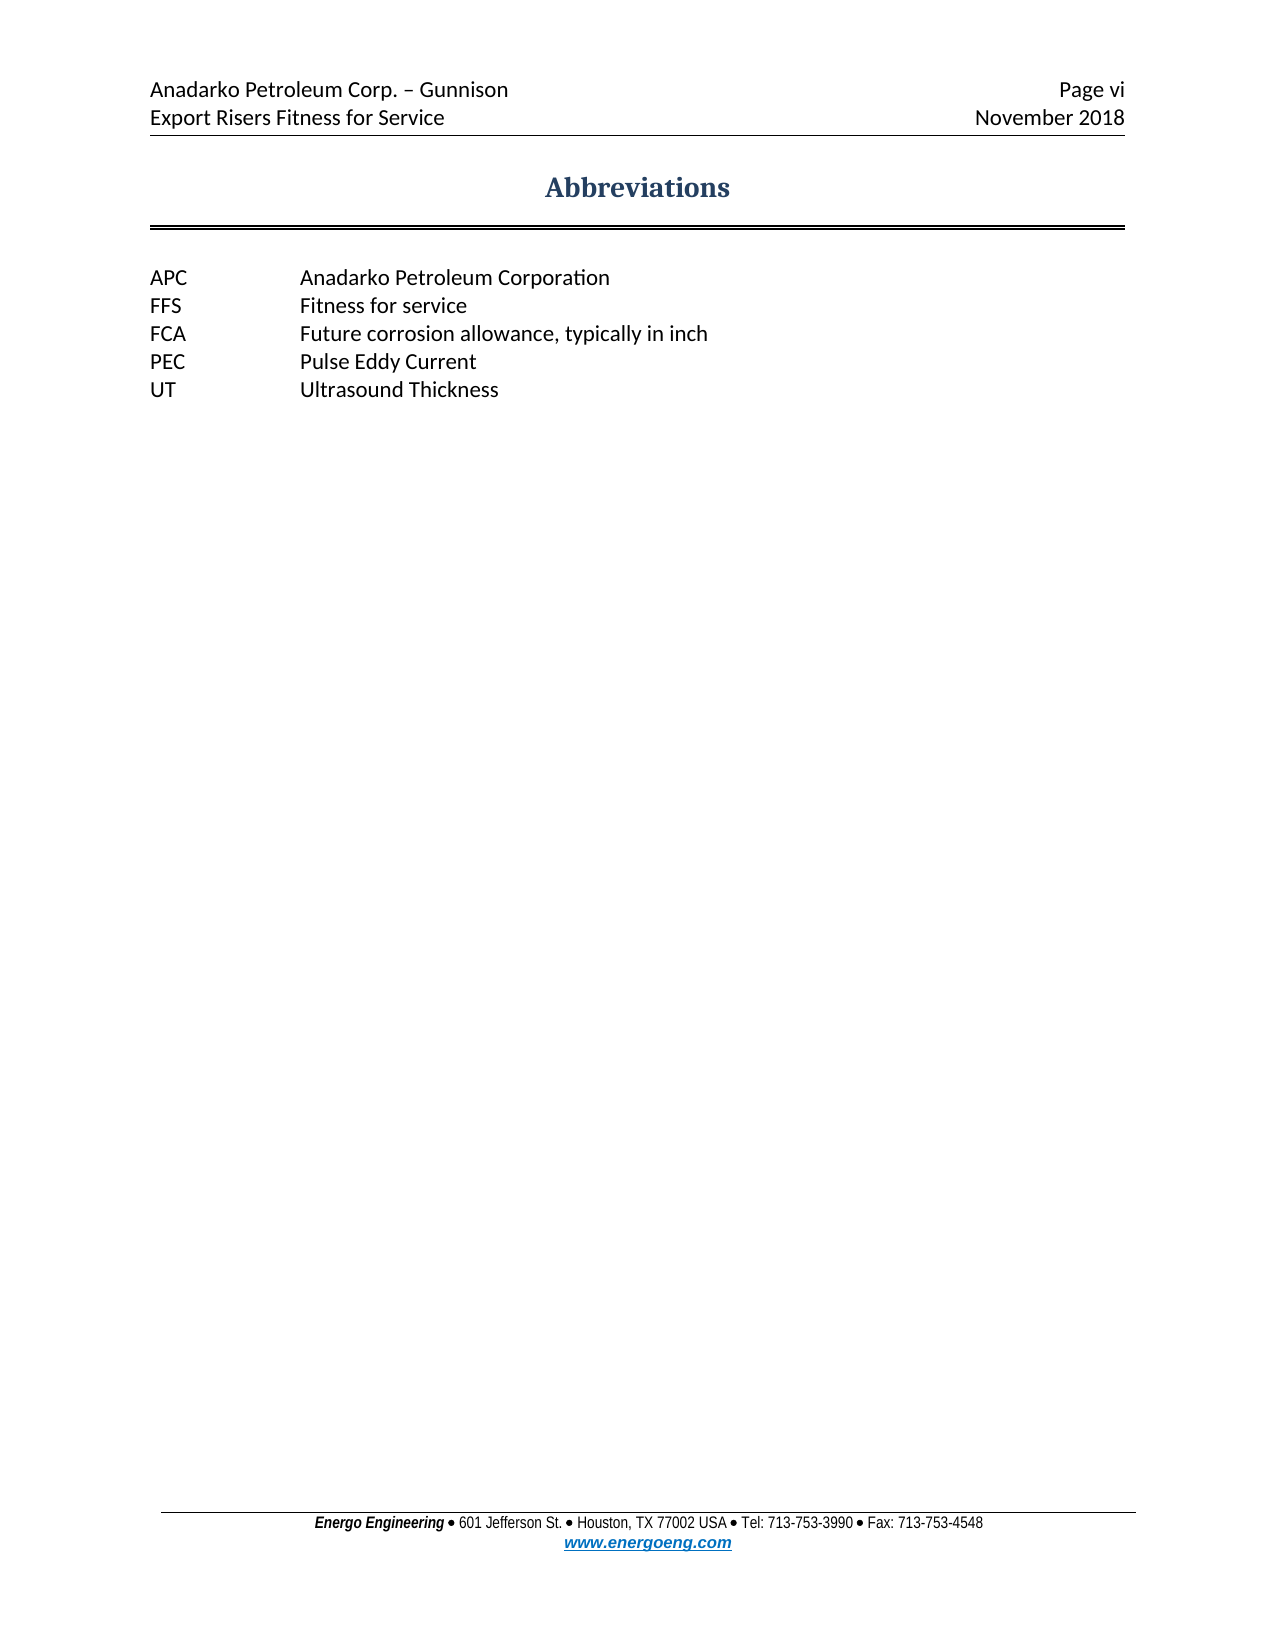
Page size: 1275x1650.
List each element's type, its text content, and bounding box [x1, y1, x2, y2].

text UT Ultrasound Thickness [150, 375, 1125, 403]
text FFS Fitness for service [150, 291, 1125, 319]
text PEC Pulse Eddy Current [150, 347, 1125, 375]
subtitle Abbreviations [150, 171, 1125, 225]
text APC Anadarko Petroleum Corporation [150, 263, 1125, 291]
text FCA Future corrosion allowance, typically in inch [150, 319, 1125, 347]
